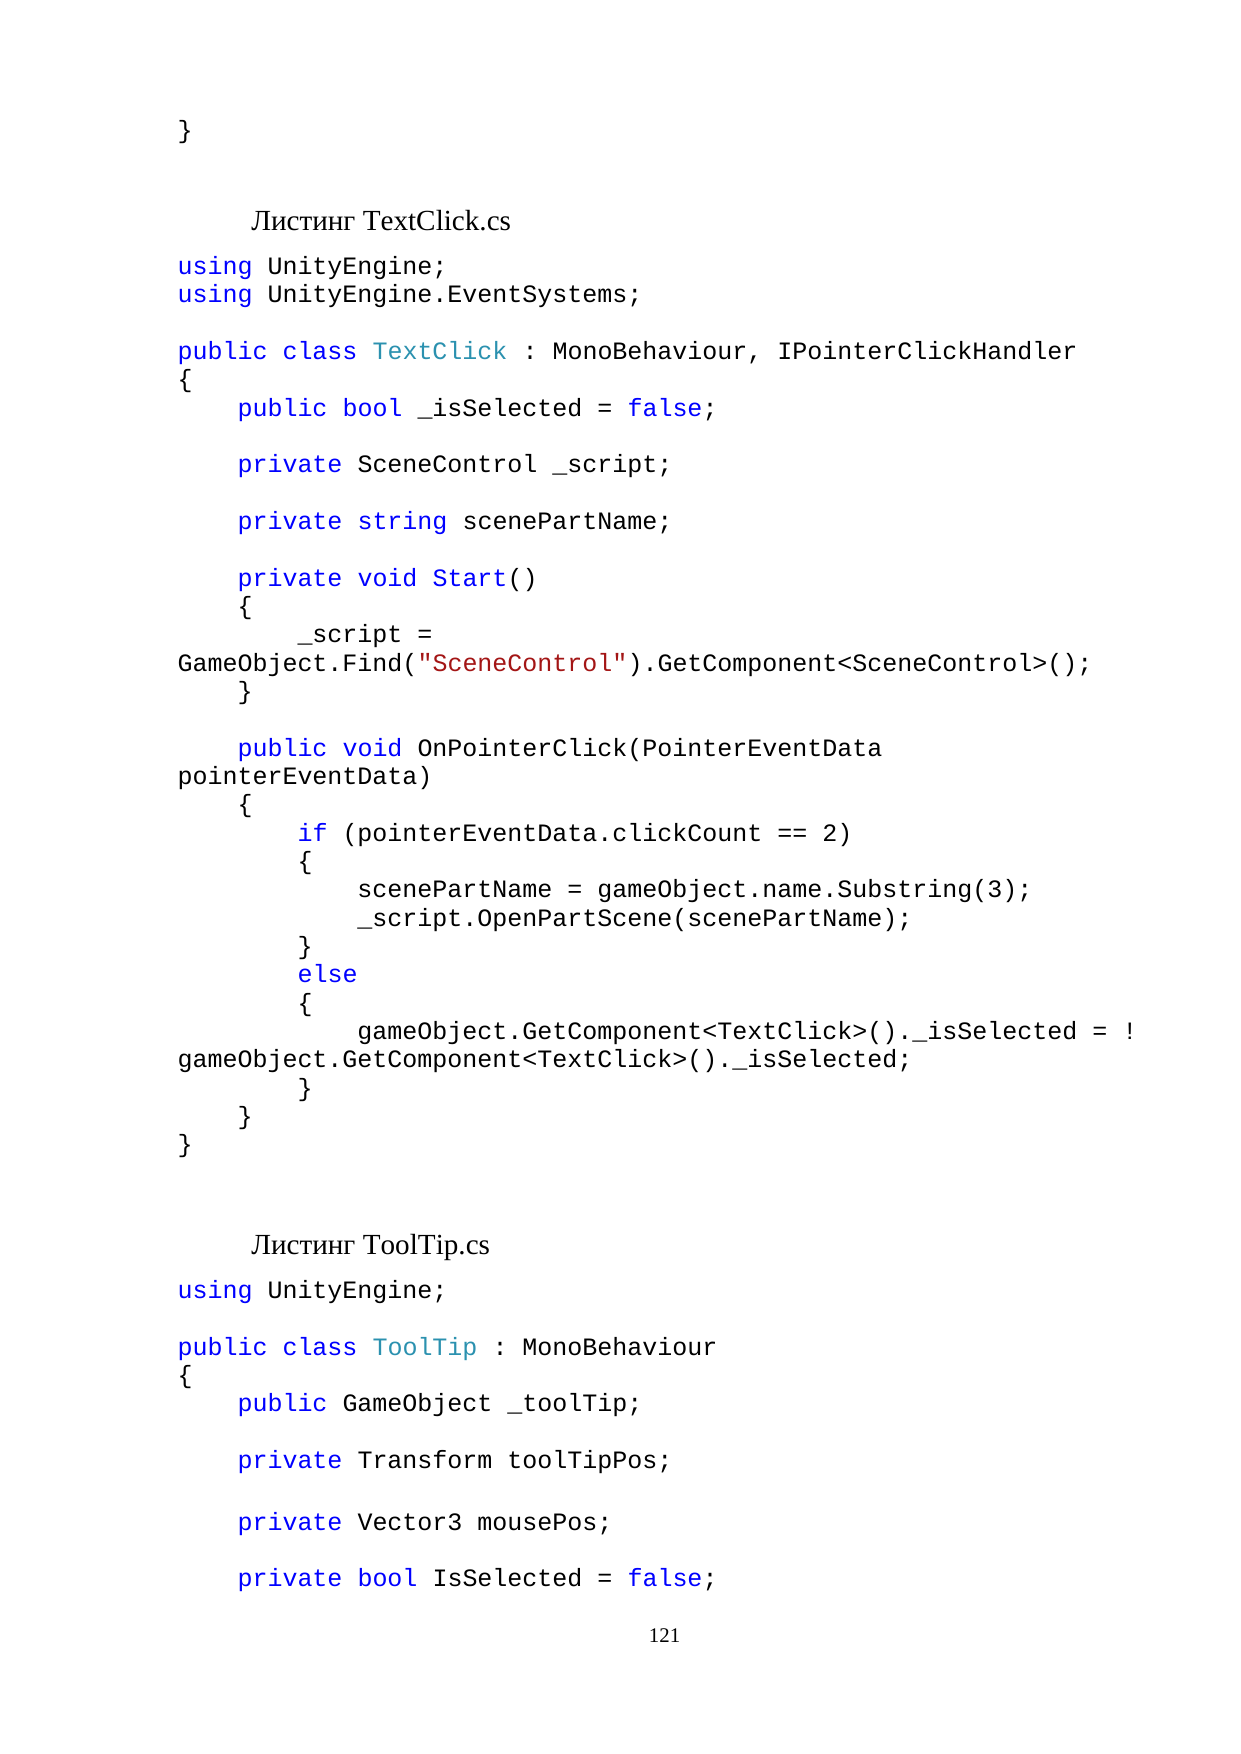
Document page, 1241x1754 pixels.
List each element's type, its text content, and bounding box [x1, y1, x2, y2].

text { [177, 1362, 1152, 1391]
text { [177, 593, 1152, 622]
text public void OnPointerClick(PointerEventData pointerEventData) [177, 735, 1152, 792]
text private string scenePartName; [177, 508, 1152, 537]
text { [177, 990, 1152, 1018]
text } [177, 1103, 1152, 1132]
text gameObject.GetComponent<TextClick>()._isSelected = !gameObject.GetComponent<TextClick>()._isSelected; [177, 1018, 1152, 1075]
text using UnityEngine.EventSystems; [177, 282, 1152, 310]
text else [177, 962, 1152, 990]
text public GameObject _toolTip; [177, 1391, 1152, 1419]
text using UnityEngine; [177, 253, 1152, 282]
text if (pointerEventData.clickCount == 2) [177, 820, 1152, 848]
text Листинг TextClick.cs [177, 203, 1152, 237]
text scenePartName = gameObject.name.Substring(3); [177, 877, 1152, 905]
text { [177, 367, 1152, 395]
text } [177, 1132, 1152, 1160]
text Листинг ToolTip.cs [177, 1227, 1152, 1261]
text private Transform toolTipPos; [177, 1447, 1152, 1476]
text public class ToolTip : MonoBehaviour [177, 1334, 1152, 1362]
text private SceneControl _script; [177, 452, 1152, 480]
text public bool _isSelected = false; [177, 395, 1152, 423]
text _script = GameObject.Find("SceneControl").GetComponent<SceneControl>(); [177, 622, 1152, 678]
text { [177, 792, 1152, 820]
text public class TextClick : MonoBehaviour, IPointerClickHandler [177, 338, 1152, 367]
text _script.OpenPartScene(scenePartName); [177, 905, 1152, 933]
text } [177, 933, 1152, 962]
text private Vector3 mousePos; [177, 1509, 1152, 1538]
text } [177, 678, 1152, 707]
text { [177, 848, 1152, 877]
text } [177, 118, 1152, 146]
text } [177, 1075, 1152, 1103]
text private void Start() [177, 565, 1152, 593]
text private bool IsSelected = false; [177, 1566, 1152, 1594]
text using UnityEngine; [177, 1277, 1152, 1306]
